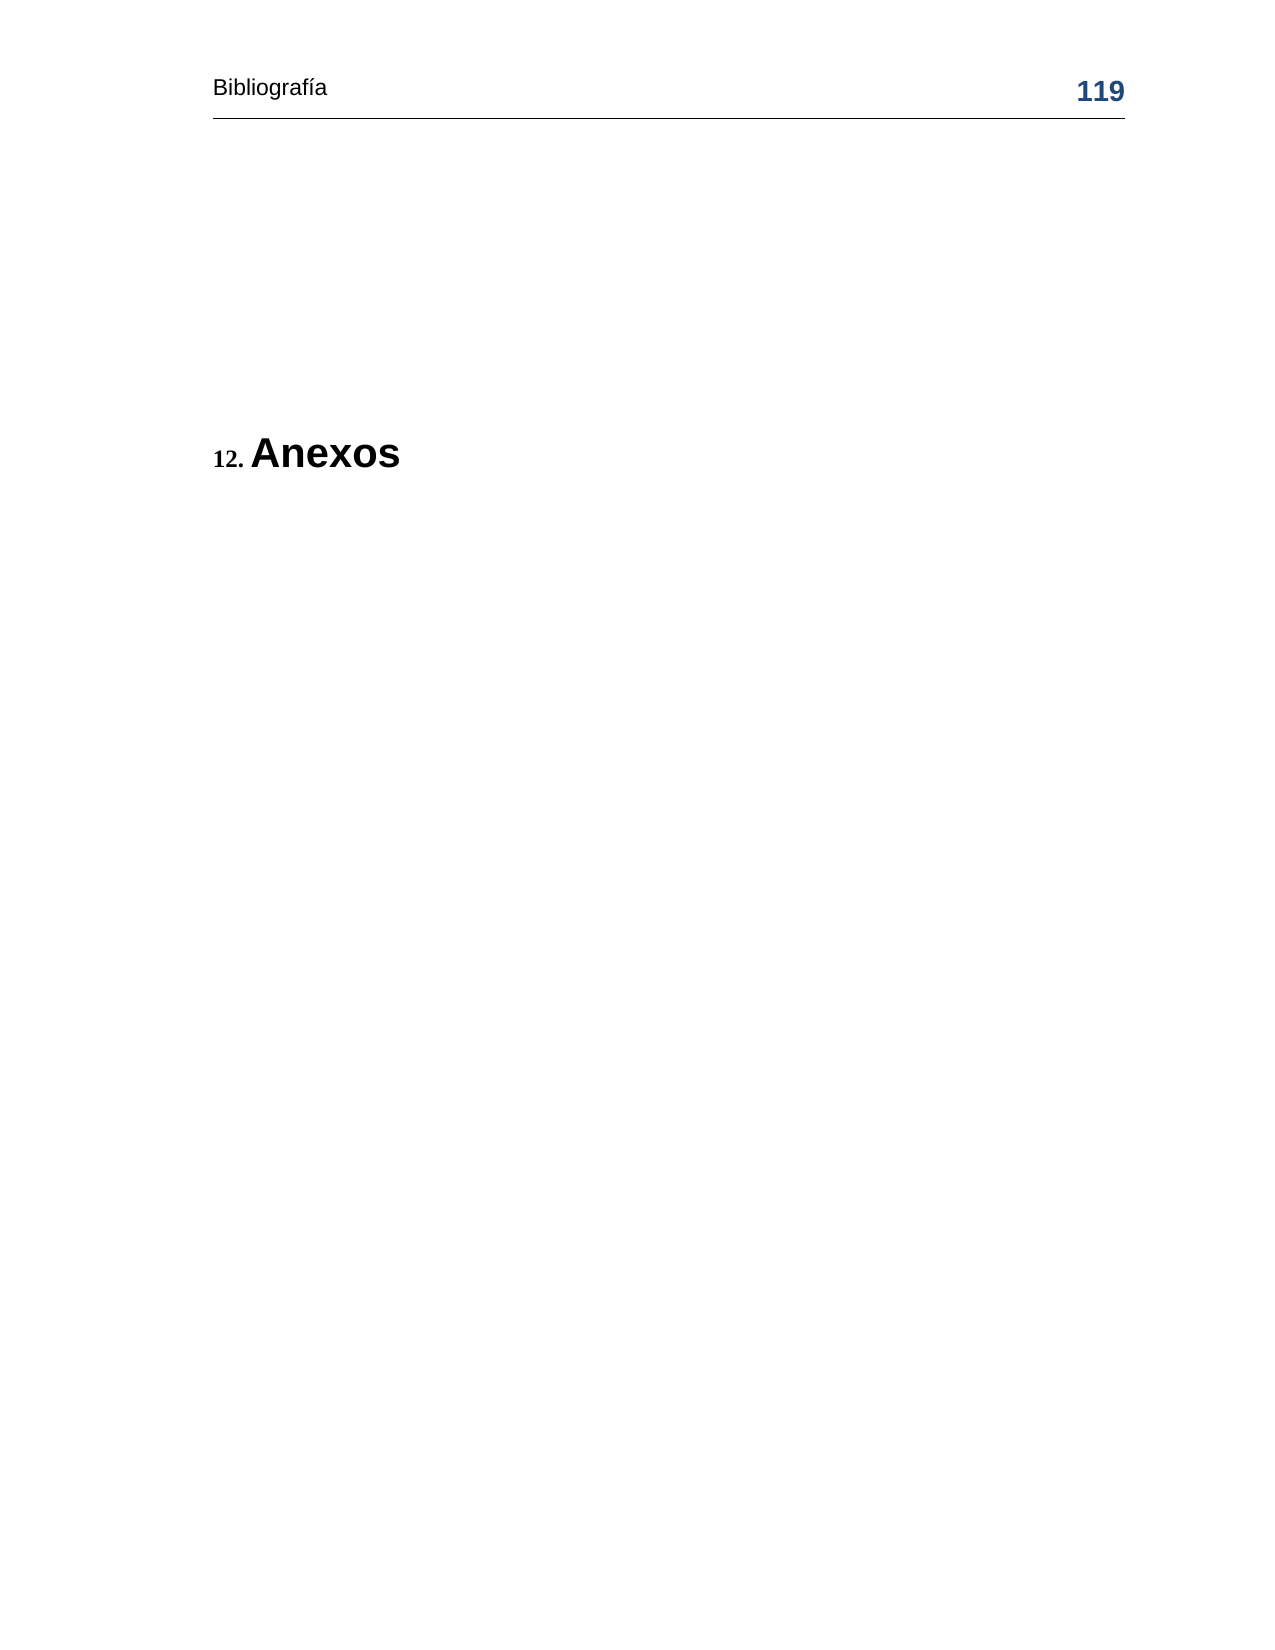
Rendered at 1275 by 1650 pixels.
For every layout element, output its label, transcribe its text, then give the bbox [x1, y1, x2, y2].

subtitle Anexos [213, 429, 1125, 477]
